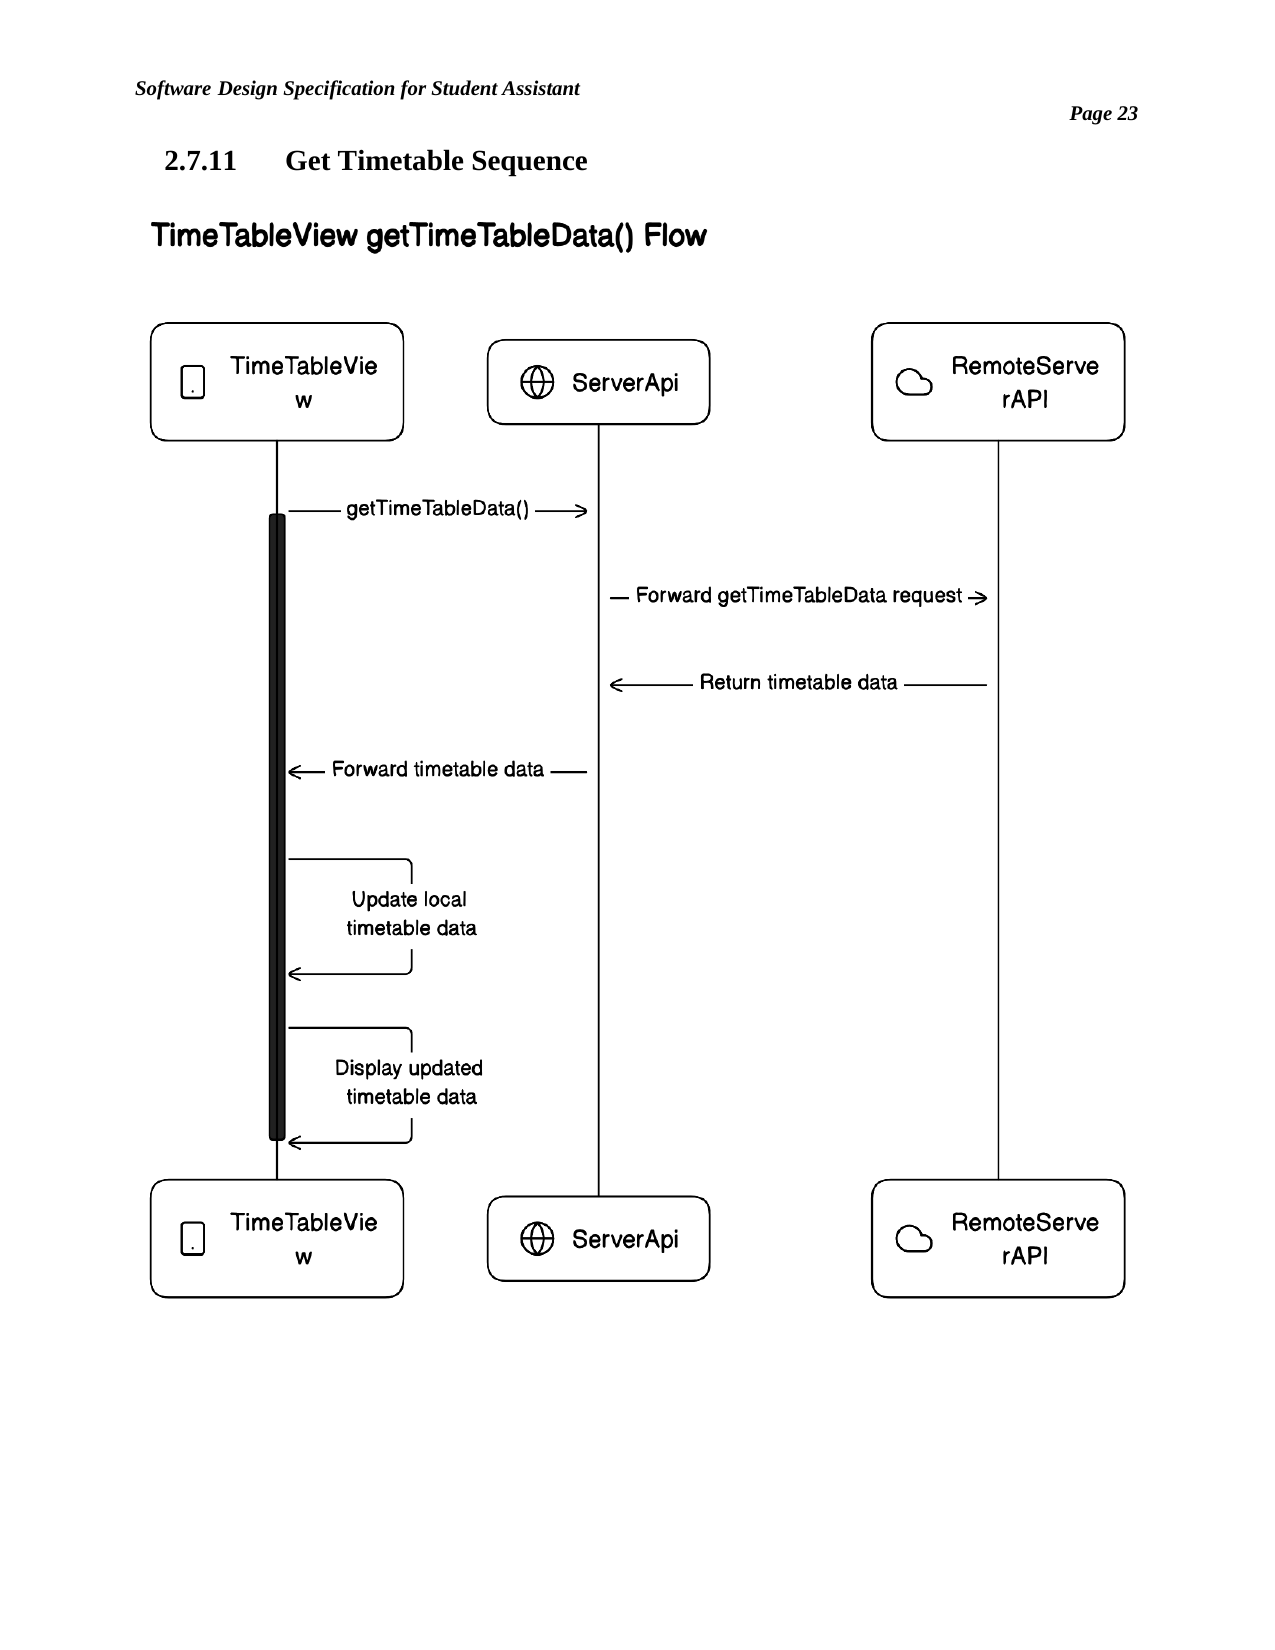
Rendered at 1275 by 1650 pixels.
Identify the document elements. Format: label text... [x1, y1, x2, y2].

subtitle Get Timetable Sequence [164, 150, 1140, 175]
